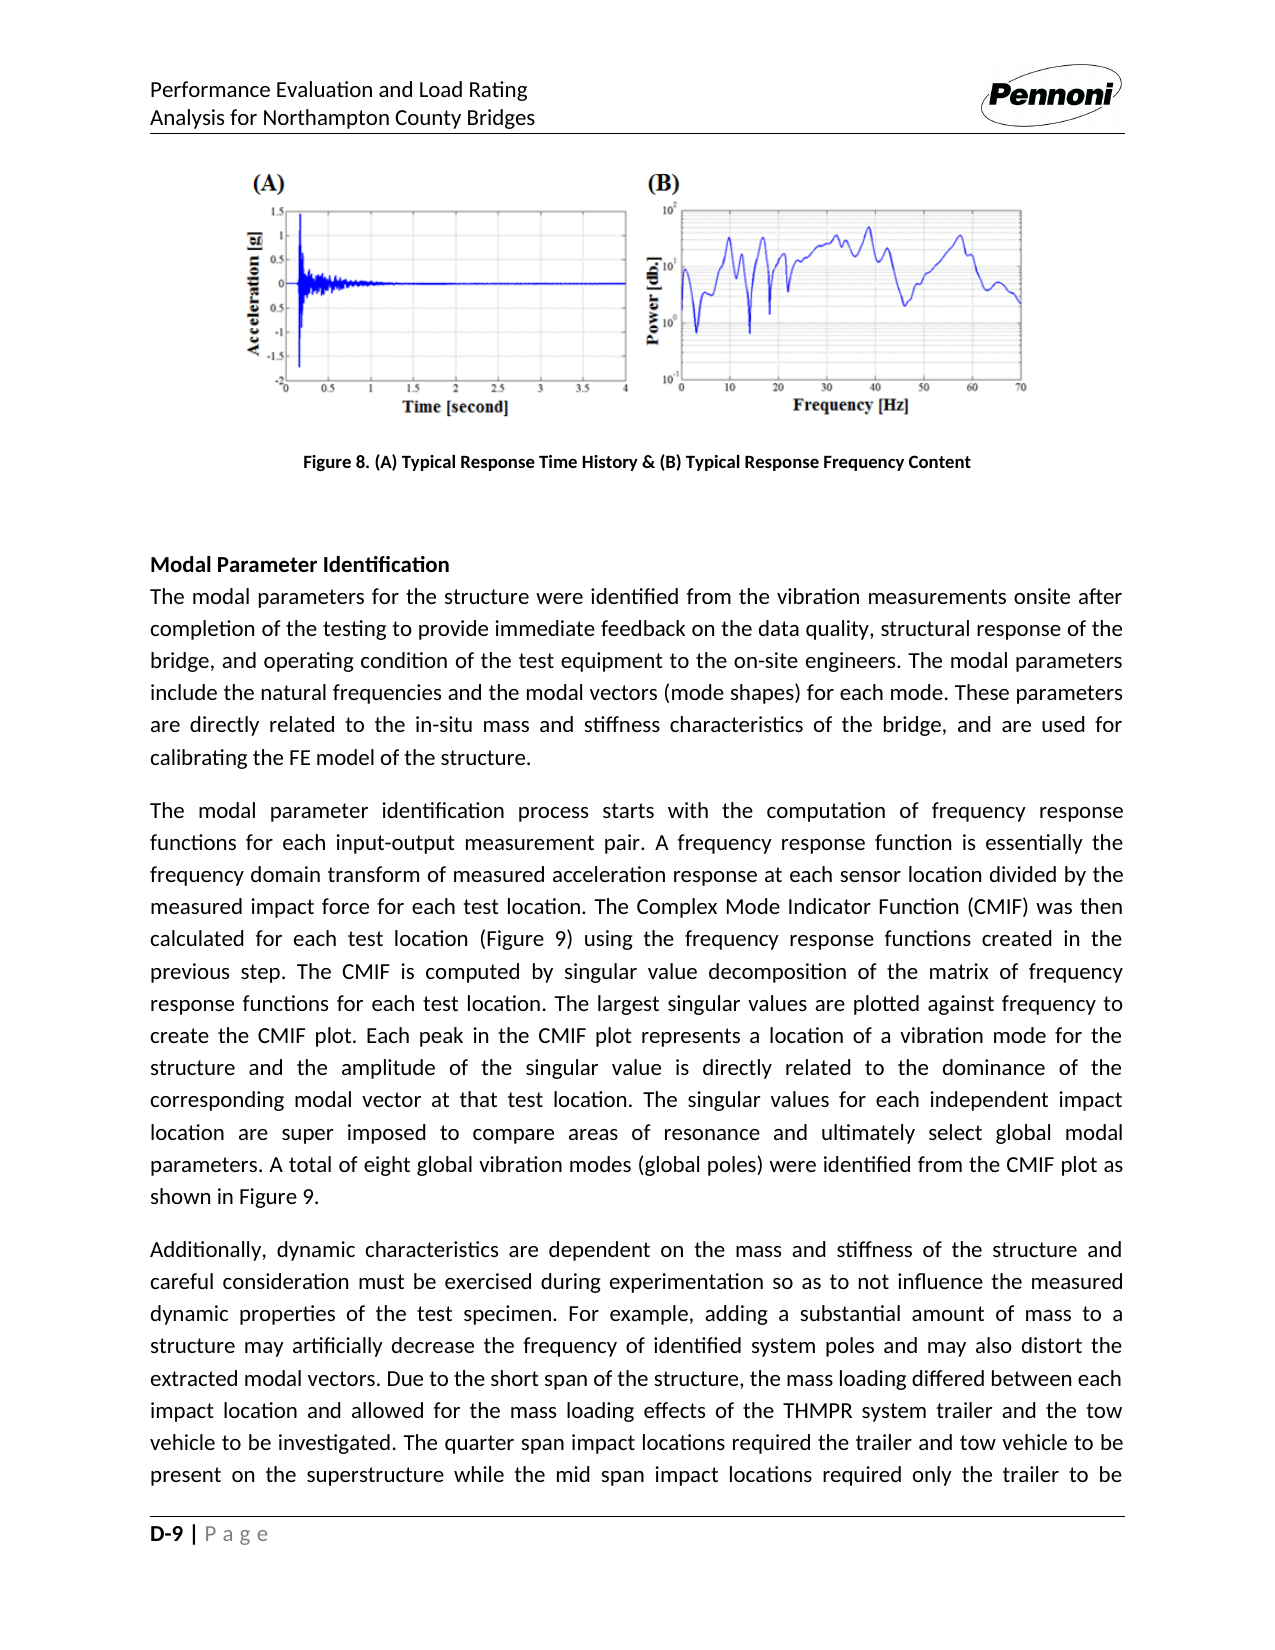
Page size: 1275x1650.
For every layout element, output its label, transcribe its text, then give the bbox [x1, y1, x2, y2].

text The modal parameters for the structure were identified from the vibration measurements onsite after completion of the testing to provide immediate feedback on the data quality, structural response of the bridge, and operating condition of the test equipment to the on-site engineers. The modal parameters include the natural frequencies and the modal vectors (mode shapes) for each mode. These parameters are directly related to the in-situ mass and stiffness characteristics of the bridge, and are used for calibrating the FE model of the structure. [150, 582, 1125, 771]
text The modal parameter identification process starts with the computation of frequency response functions for each input-output measurement pair. A frequency response function is essentially the frequency domain transform of measured acceleration response at each sensor location divided by the measured impact force for each test location. The Complex Mode Indicator Function (CMIF) was then calculated for each test location (Figure 9) using the frequency response functions created in the previous step. The CMIF is computed by singular value decomposition of the matrix of frequency response functions for each test location. The largest singular values are plotted against frequency to create the CMIF plot. Each peak in the CMIF plot represents a location of a vibration mode for the structure and the amplitude of the singular value is directly related to the dominance of the corresponding modal vector at that test location. The singular values for each independent impact location are super imposed to compare areas of resonance and ultimately select global modal parameters. A total of eight global vibration modes (global poles) were identified from the CMIF plot as shown in Figure 9. [150, 796, 1125, 1210]
picture [231, 162, 1044, 426]
text Figure 8. (A) Typical Response Time History & (B) Typical Response Frequency Content [150, 450, 1125, 473]
picture [976, 61, 1125, 132]
subtitle Modal Parameter Identification [150, 550, 1125, 578]
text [150, 1235, 1125, 1488]
